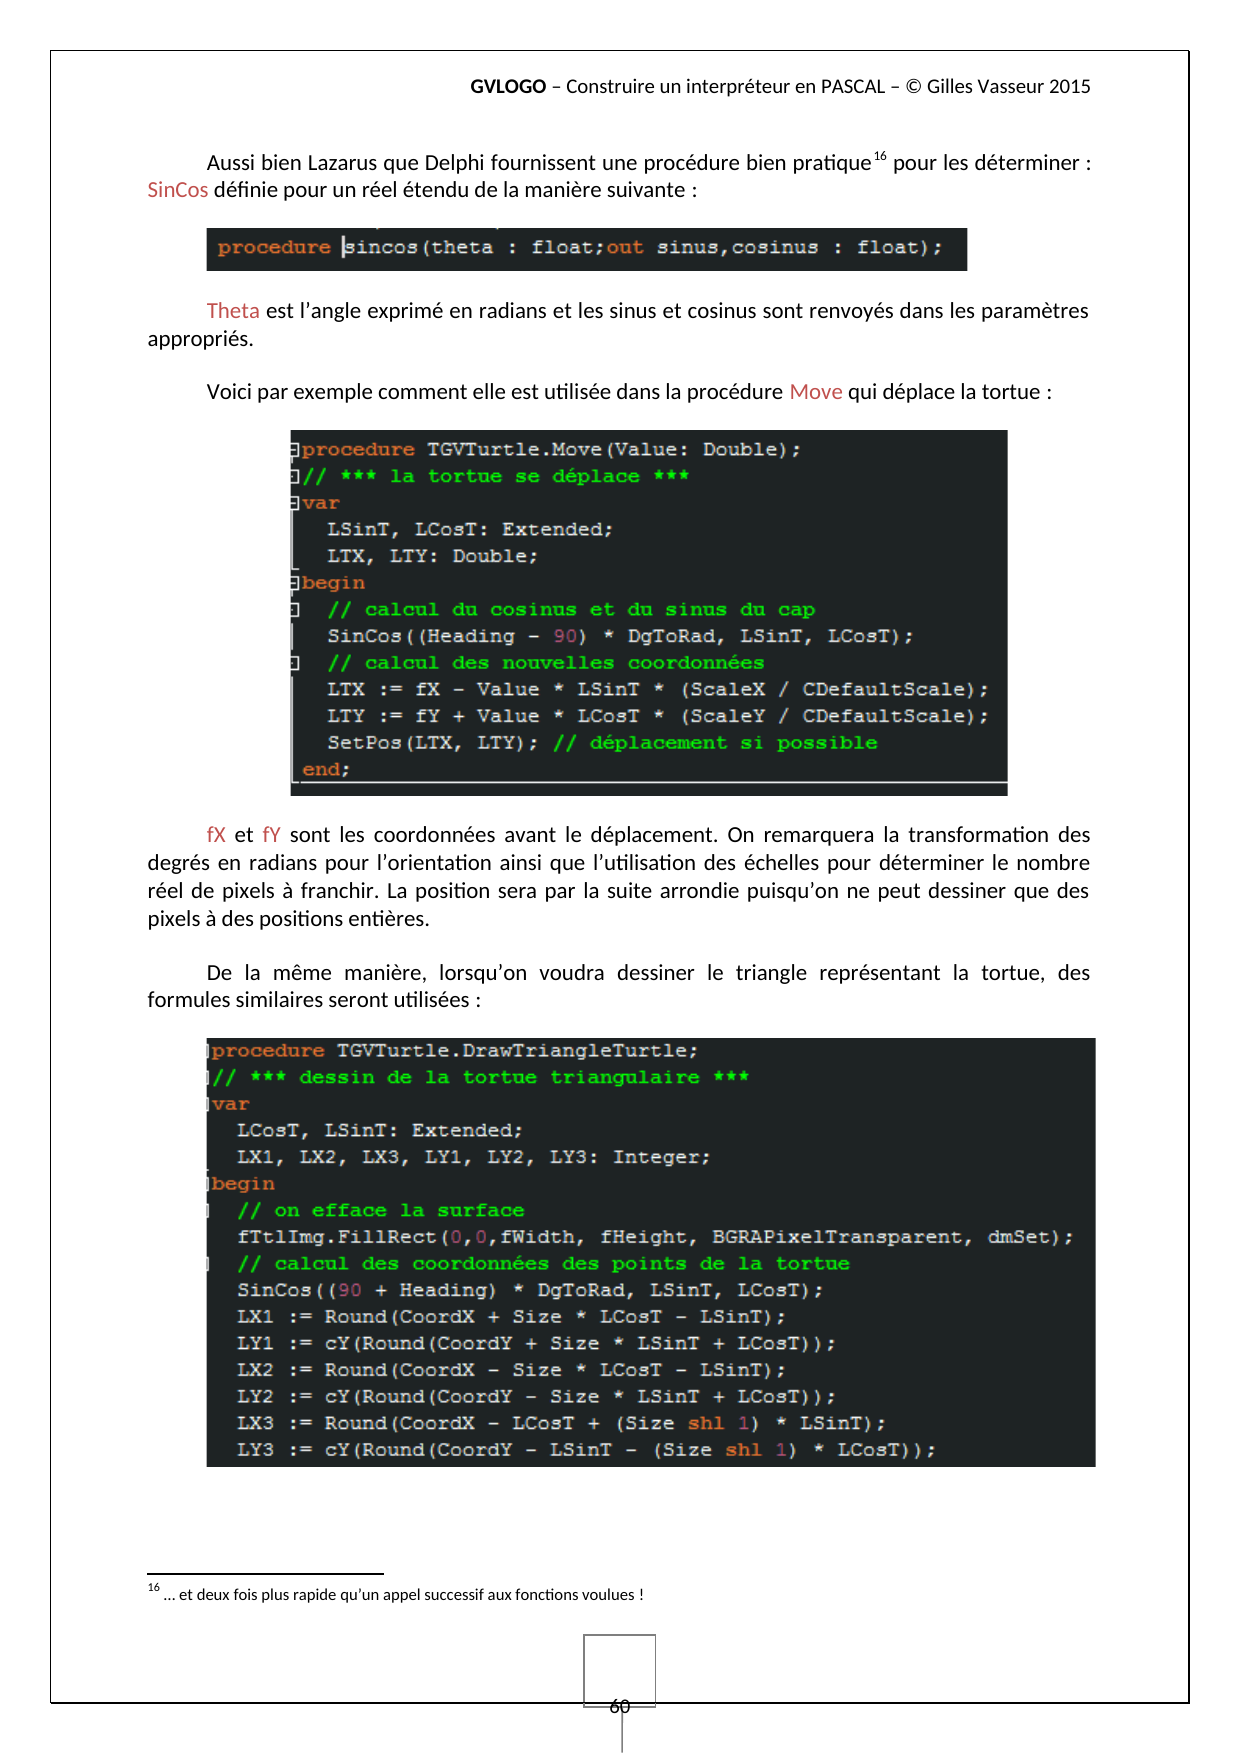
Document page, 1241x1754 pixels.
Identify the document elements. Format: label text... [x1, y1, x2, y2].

picture [206, 228, 968, 271]
picture [206, 1038, 1096, 1467]
text fX et fY sont les coordonnées avant le déplacement. On remarquera la transformation des degrés en radians pour l’orientation ainsi que l’utilisation des échelles pour déterminer le nombre réel de pixels à franchir. La position sera par la suite arrondie puisqu’on ne peut dessiner que des pixels à des positions entières. [147, 821, 1092, 933]
text Aussi bien Lazarus que Delphi fournissent une procédure bien pratique pour les déterminer : SinCos définie pour un réel étendu de la manière suivante : [147, 148, 1092, 204]
text Voici par exemple comment elle est utilisée dans la procédure Move qui déplace la tortue : [147, 377, 1092, 405]
text Theta est l’angle exprimé en radians et les sinus et cosinus sont renvoyés dans les paramètres appropriés. [147, 296, 1092, 352]
text De la même manière, lorsqu’on voudra dessiner le triangle représentant la tortue, des formules similaires seront utilisées : [147, 958, 1092, 1014]
picture [290, 430, 1008, 796]
